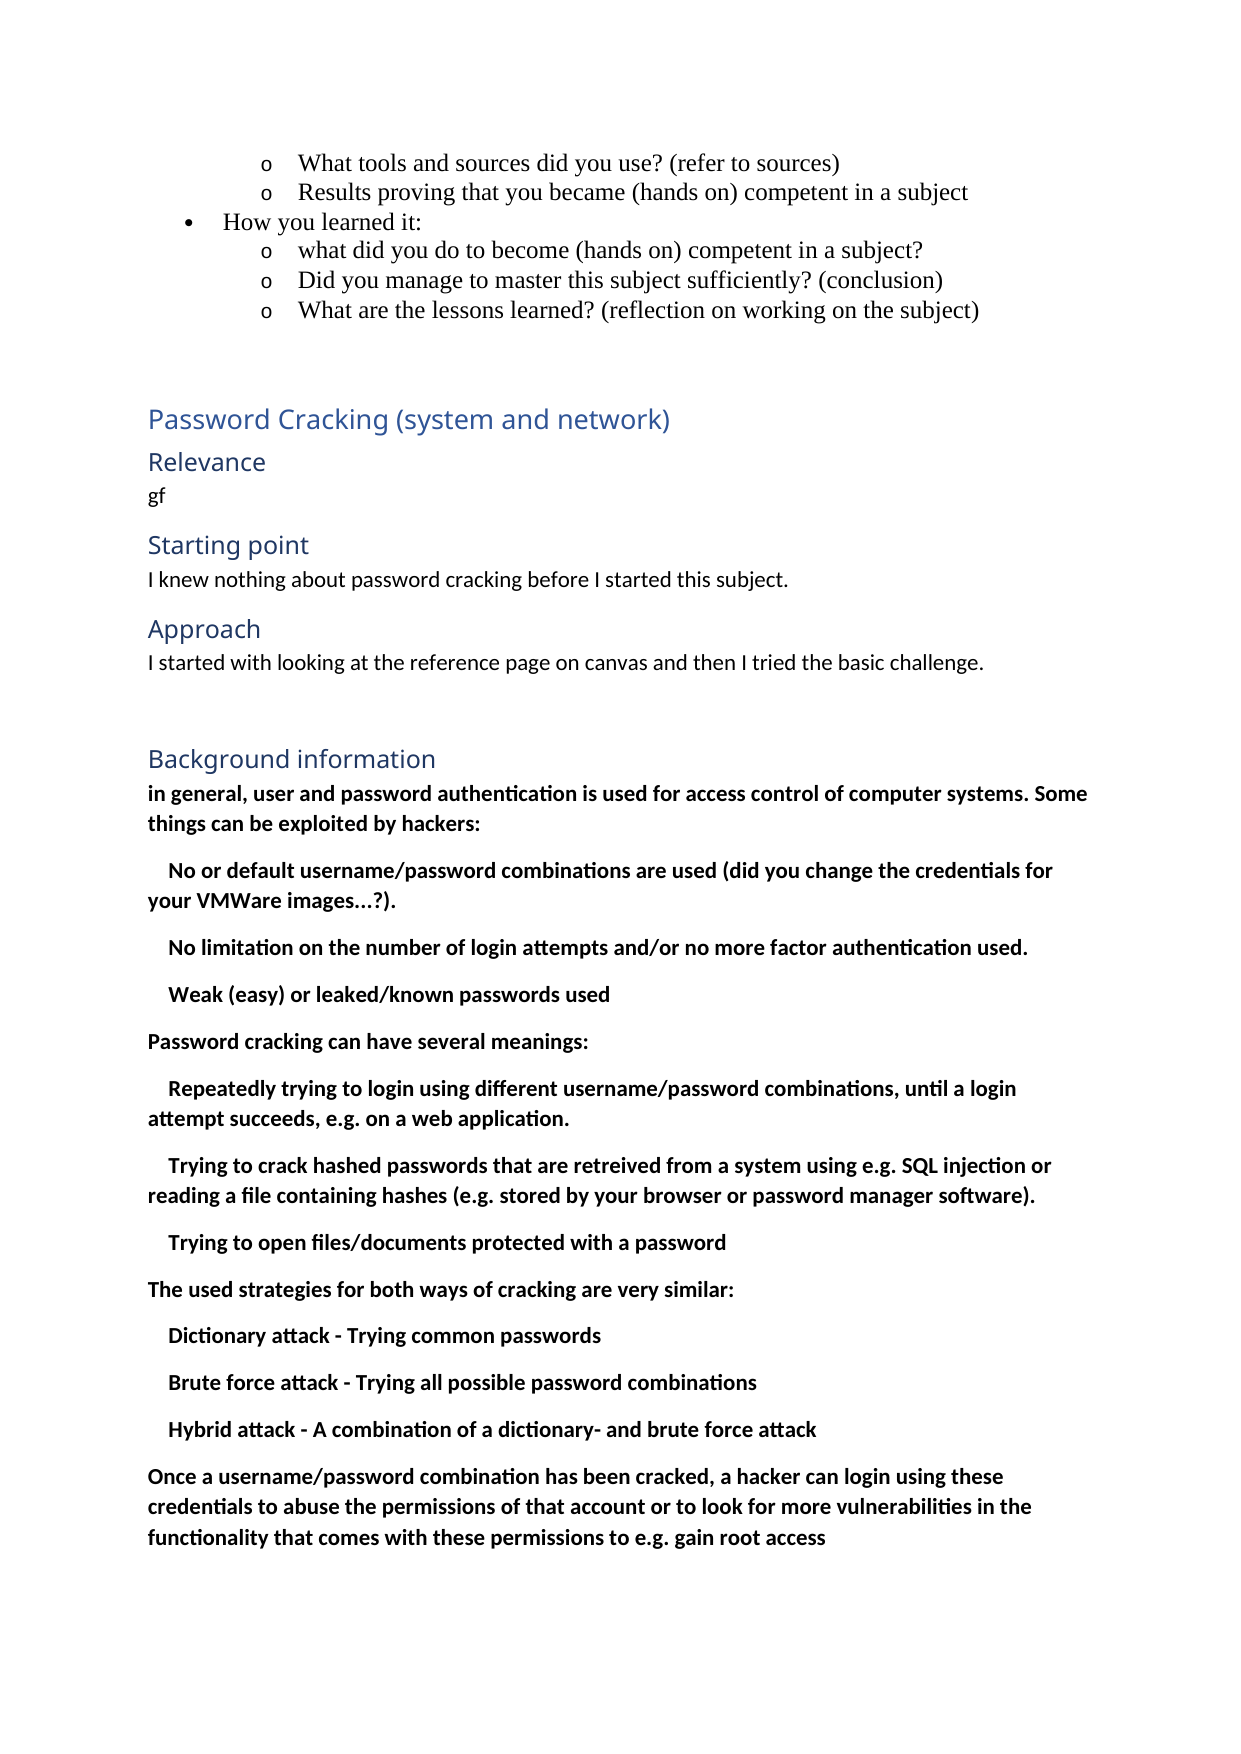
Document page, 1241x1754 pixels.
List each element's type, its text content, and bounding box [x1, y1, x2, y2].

subtitle Password Cracking (system and network) [148, 400, 1093, 437]
list what did you do to become (hands on) competent in a subject? [260, 236, 1093, 265]
text Trying to crack hashed passwords that are retreived from a system using e.g. SQL injection or reading a file containing hashes (e.g. stored by your browser or password manager software). [148, 1151, 1093, 1209]
subtitle Starting point [148, 528, 1093, 562]
list What are the lessons learned? (reflection on working on the subject) [260, 295, 1093, 324]
text gf [148, 481, 1093, 509]
subtitle Relevance [148, 444, 1093, 478]
text Dictionary attack - Trying common passwords [148, 1322, 1093, 1349]
text Once a username/password combination has been cracked, a hacker can login using these credentials to abuse the permissions of that account or to look for more vulnerabilities in the functionality that comes with these permissions to e.g. gain root access [148, 1462, 1093, 1551]
text The used strategies for both ways of cracking are very similar: [148, 1275, 1093, 1303]
text No or default username/password combinations are used (did you change the credentials for your VMWare images...?). [148, 856, 1093, 914]
list What tools and sources did you use? (refer to sources) [260, 148, 1093, 177]
text Trying to open files/documents protected with a password [148, 1228, 1093, 1256]
subtitle Background information [148, 742, 1093, 776]
text Brute force attack - Trying all possible password combinations [148, 1368, 1093, 1396]
list How you learned it: [185, 207, 1093, 236]
text Weak (easy) or leaked/known passwords used [148, 980, 1093, 1008]
text I knew nothing about password cracking before I started this subject. [148, 565, 1093, 593]
text in general, user and password authentication is used for access control of computer systems. Some things can be exploited by hackers: [148, 779, 1093, 837]
list Results proving that you became (hands on) competent in a subject [260, 177, 1093, 207]
text No limitation on the number of login attempts and/or no more factor authentication used. [148, 933, 1093, 961]
subtitle Approach [148, 612, 1093, 646]
text I started with looking at the reference page on canvas and then I tried the basic challenge. [148, 648, 1093, 676]
list Did you manage to master this subject sufficiently? (conclusion) [260, 265, 1093, 295]
text Repeatedly trying to login using different username/password combinations, until a login attempt succeeds, e.g. on a web application. [148, 1074, 1093, 1132]
text Hybrid attack - A combination of a dictionary- and brute force attack [148, 1415, 1093, 1443]
text Password cracking can have several meanings: [148, 1027, 1093, 1055]
